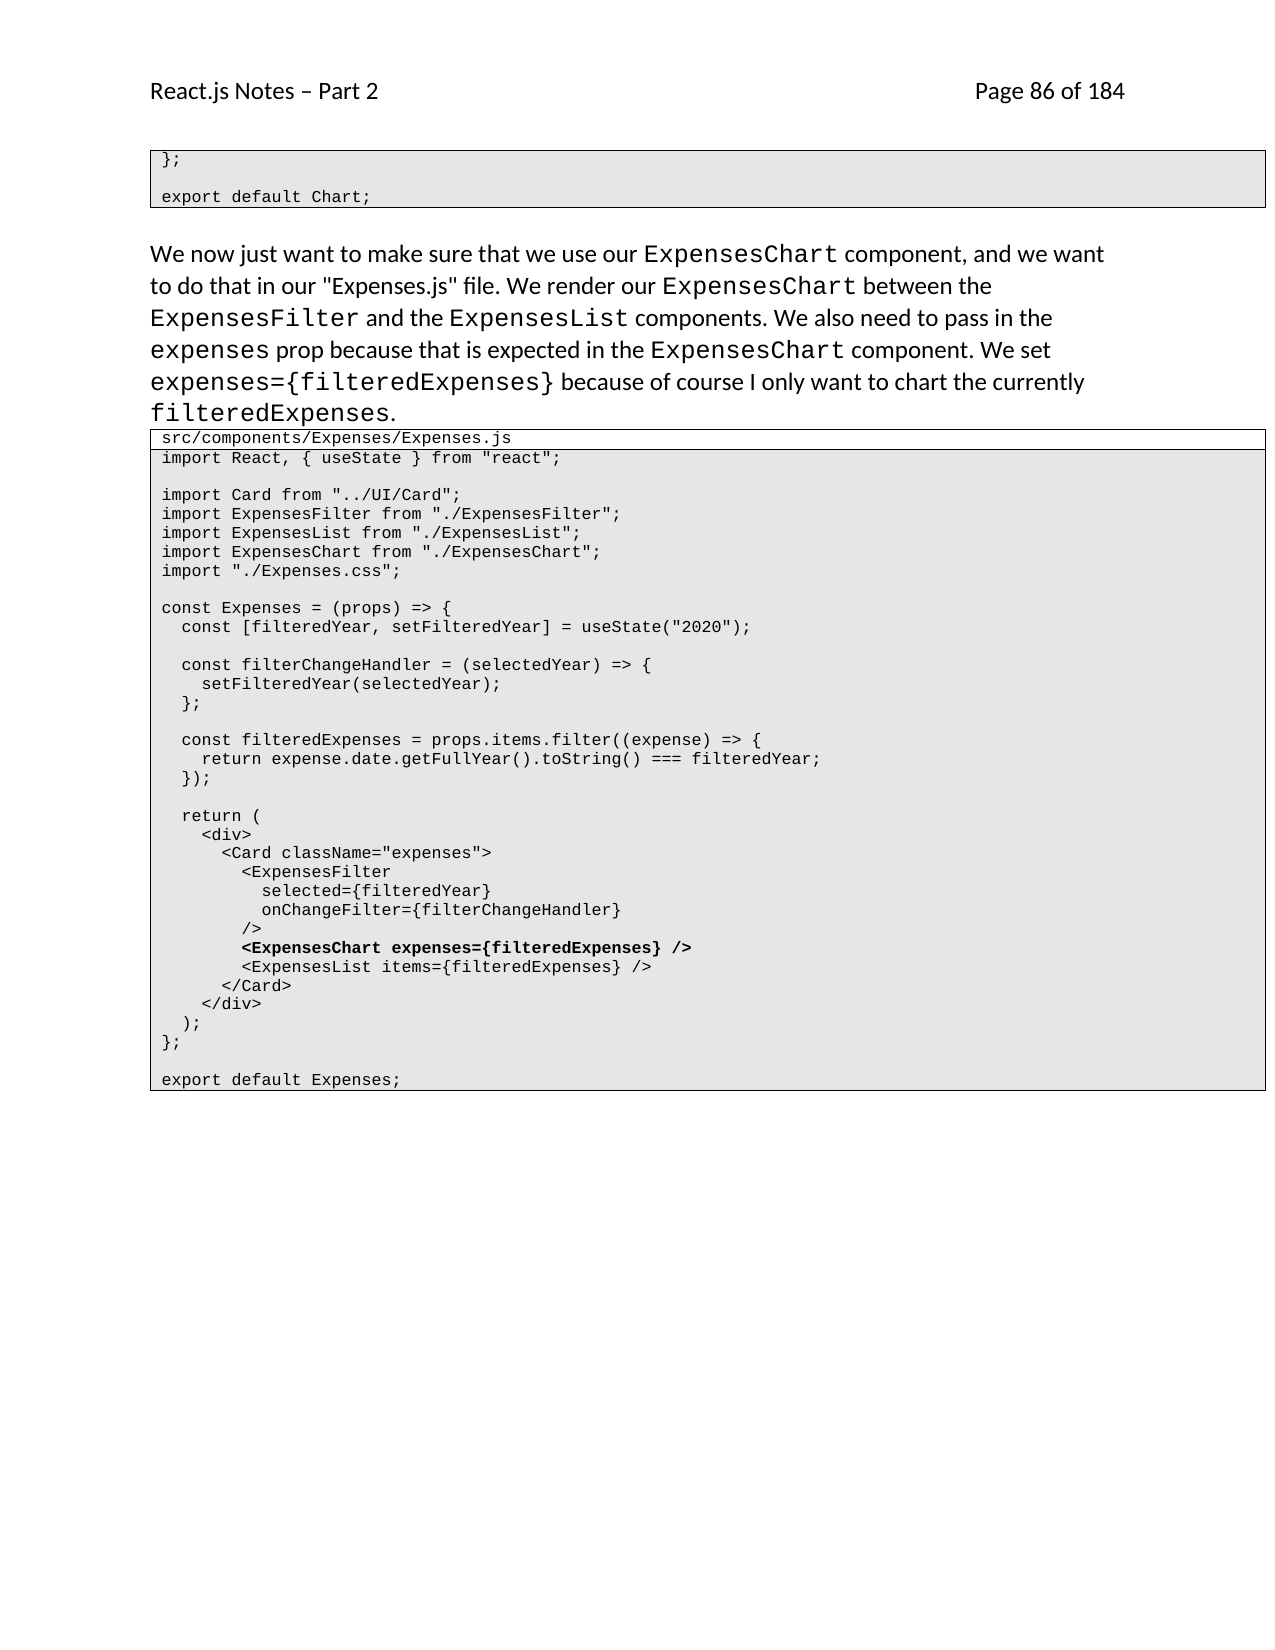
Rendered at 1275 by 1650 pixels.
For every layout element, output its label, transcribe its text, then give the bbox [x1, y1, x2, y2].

table_cell import React, { useState } from "react"; import Card from "../UI/Card"; import ExpensesFilter from "./ExpensesFilter"; import ExpensesList from "./ExpensesList"; import ExpensesChart from "./ExpensesChart"; import "./Expenses.css"; const Expenses = (props) => { const [filteredYear, setFilteredYear] = useState("2020"); const filterChangeHandler = (selectedYear) => { setFilteredYear(selectedYear); }; const filteredExpenses = props.items.filter((expense) => { return expense.date.getFullYear().toString() === filteredYear; }); return ( <div> <Card className="expenses"> <ExpensesFilter selected={filteredYear} onChangeFilter={filterChangeHandler} /> <ExpensesChart expenses={filteredExpenses} /> <ExpensesList items={filteredExpenses} /> </Card> </div> ); }; export default Expenses; [151, 450, 1265, 1090]
text We now just want to make sure that we use our ExpensesChart component, and we want to do that in our "Expenses.js" file. We render our ExpensesChart between the ExpensesFilter and the ExpensesList components. We also need to pass in the expenses prop because that is expected in the ExpensesChart component. We set expenses={filteredExpenses} because of course I only want to chart the currently filteredExpenses. [150, 239, 1125, 429]
table_header src/components/Expenses/Expenses.js [151, 430, 1265, 449]
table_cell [151, 151, 1265, 207]
